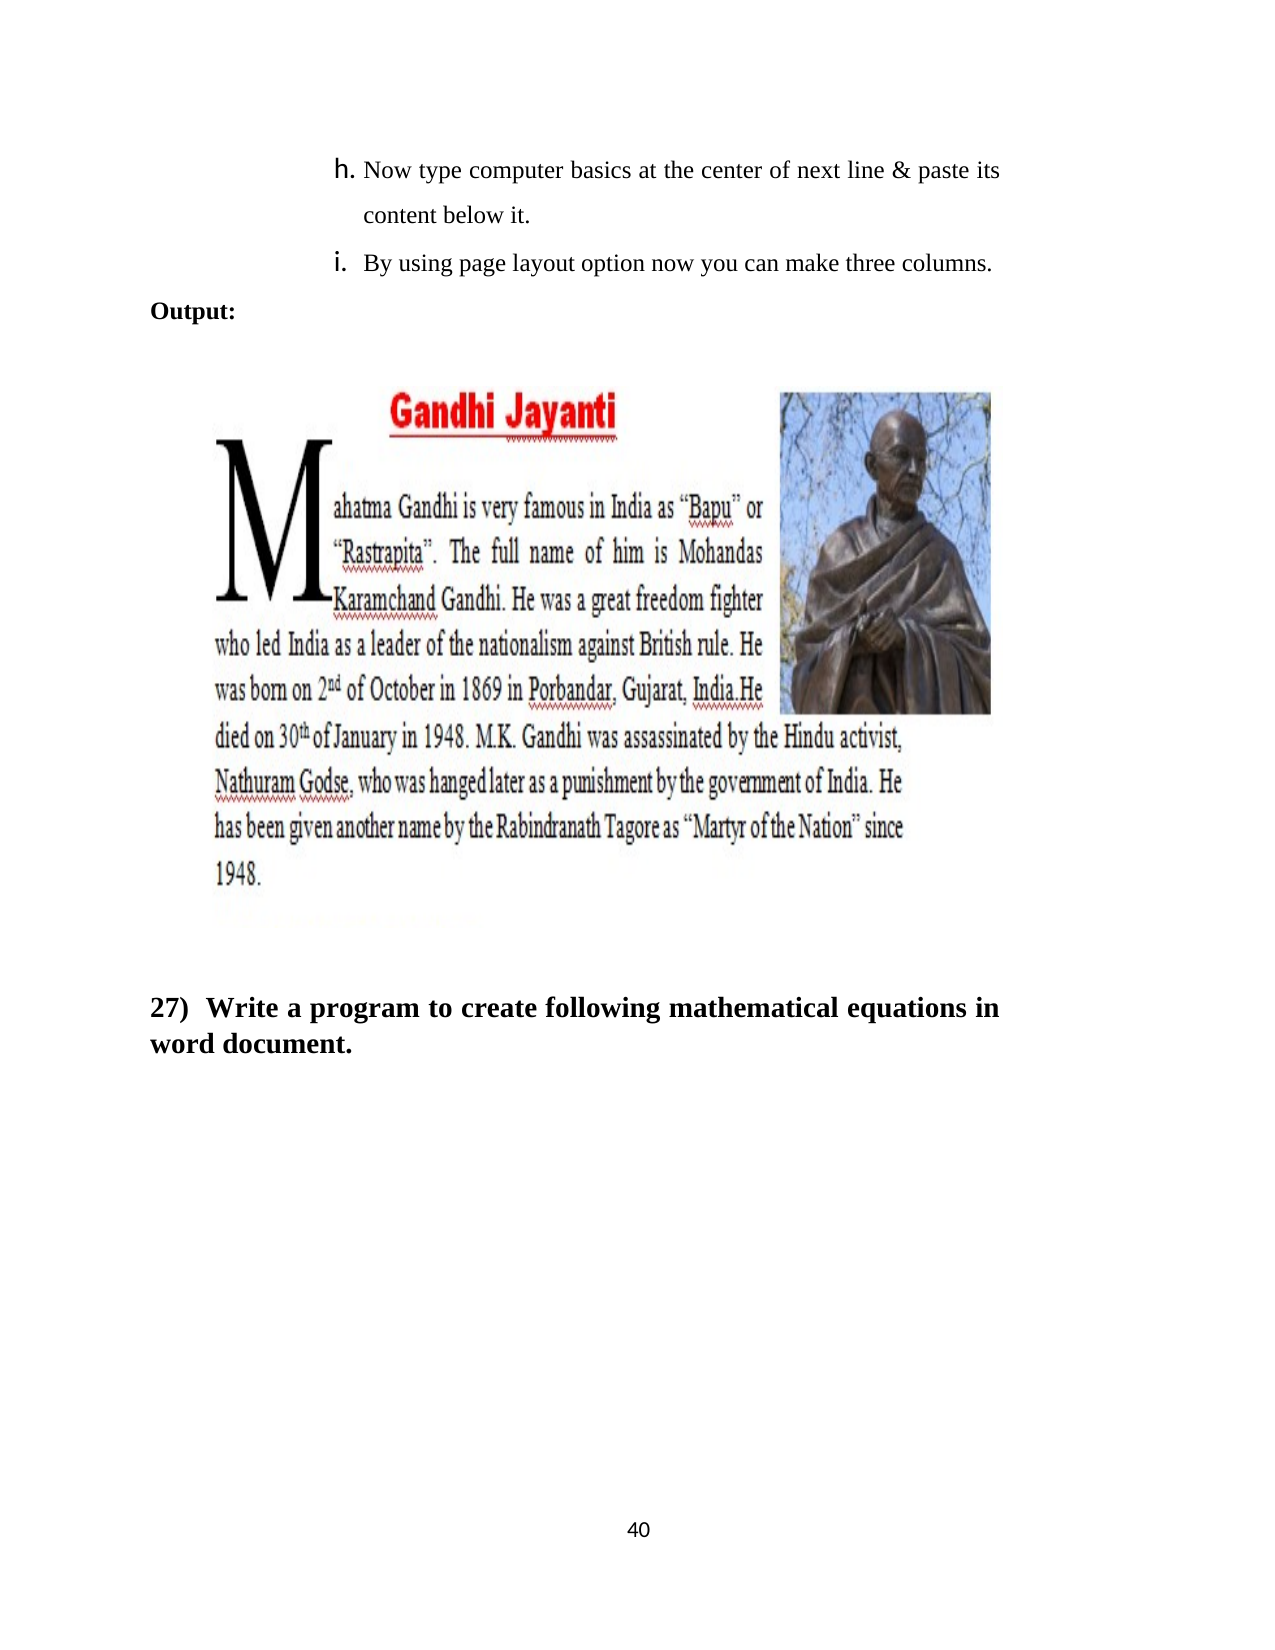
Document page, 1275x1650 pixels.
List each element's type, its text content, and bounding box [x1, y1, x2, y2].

picture [150, 386, 1003, 928]
list By using page layout option now you can make three columns. [333, 243, 1001, 278]
text 27) Write a program to create following mathematical equations in word document. [150, 990, 1001, 1059]
text Output: [150, 296, 1001, 324]
list Now type computer basics at the center of next line & paste its content below it. [333, 150, 1001, 228]
